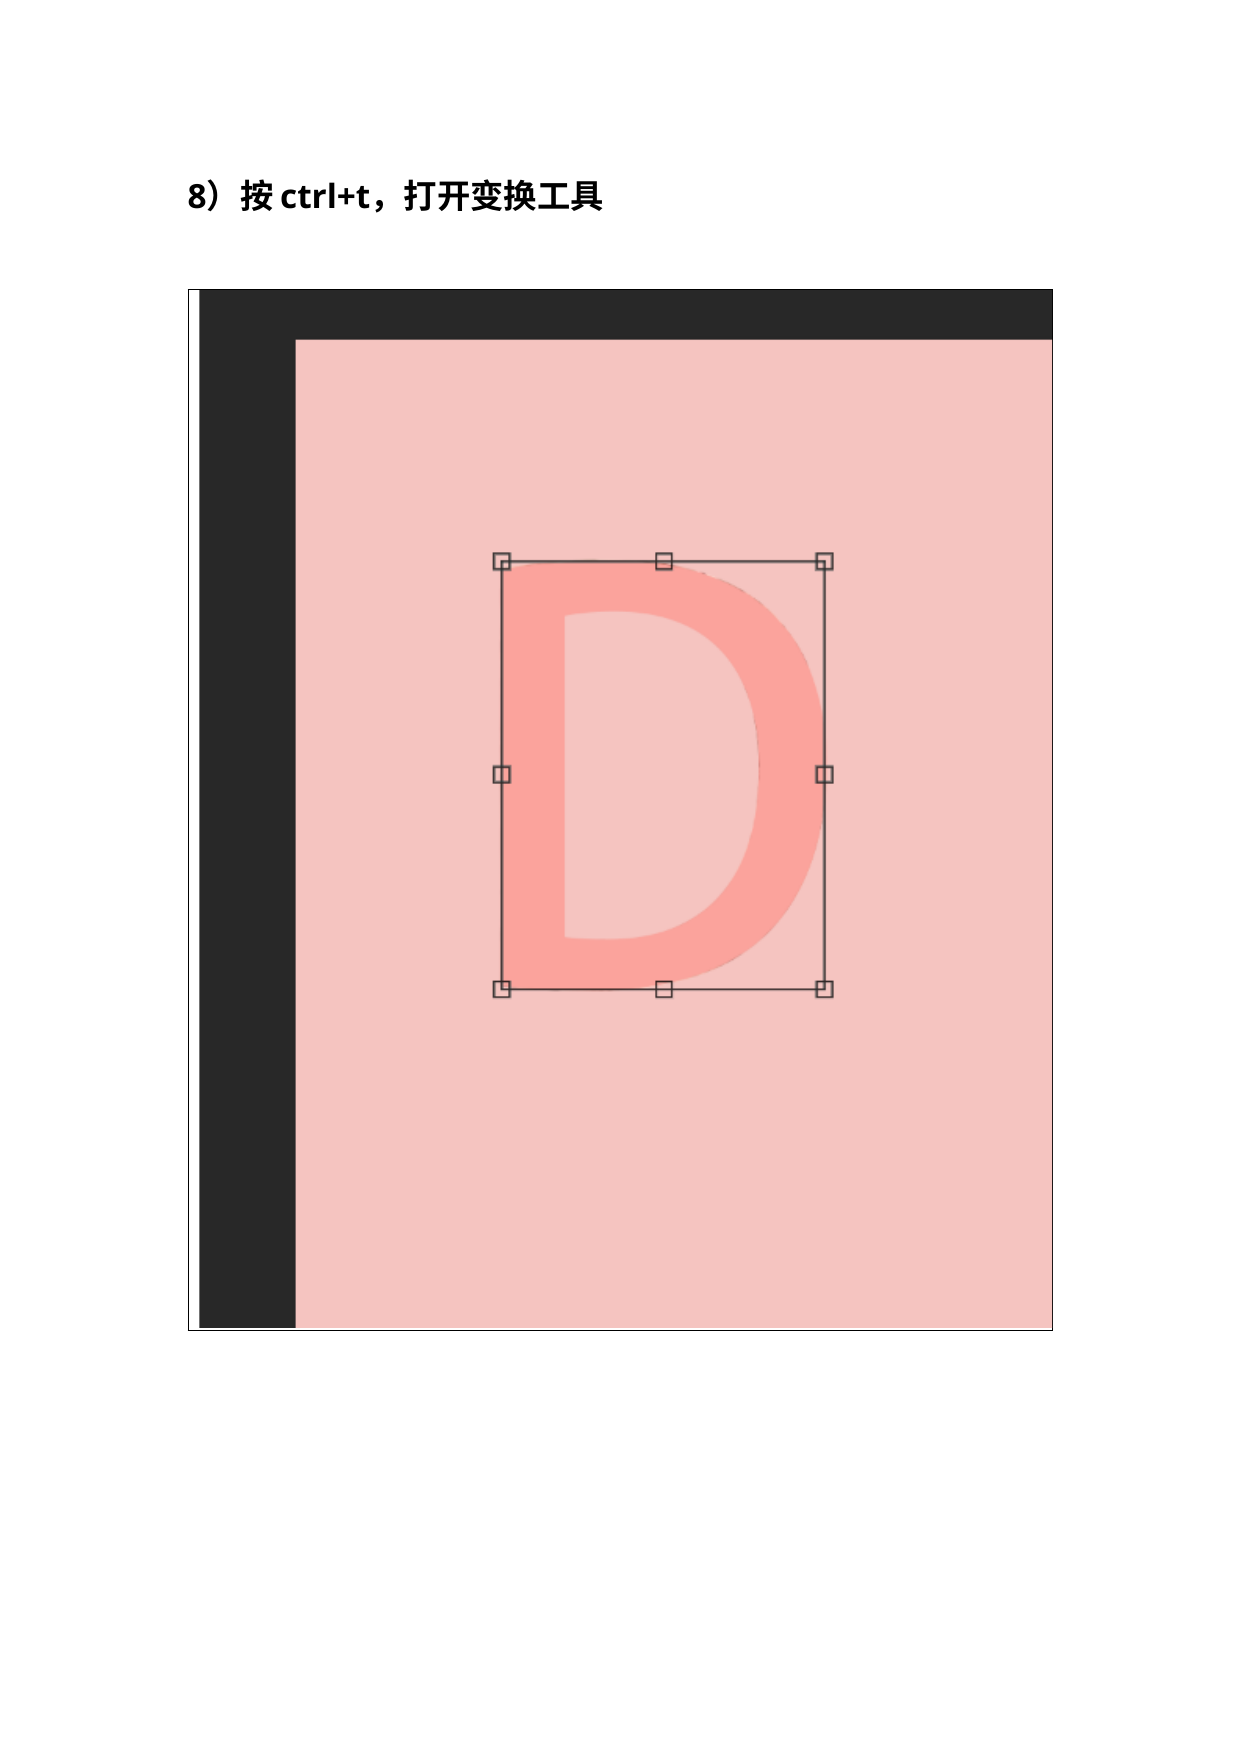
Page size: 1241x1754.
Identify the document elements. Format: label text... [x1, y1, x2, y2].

table_header [189, 290, 1052, 1330]
picture [199, 290, 1053, 1328]
subtitle 8）按ctrl+t，打开变换工具 [187, 162, 1053, 227]
